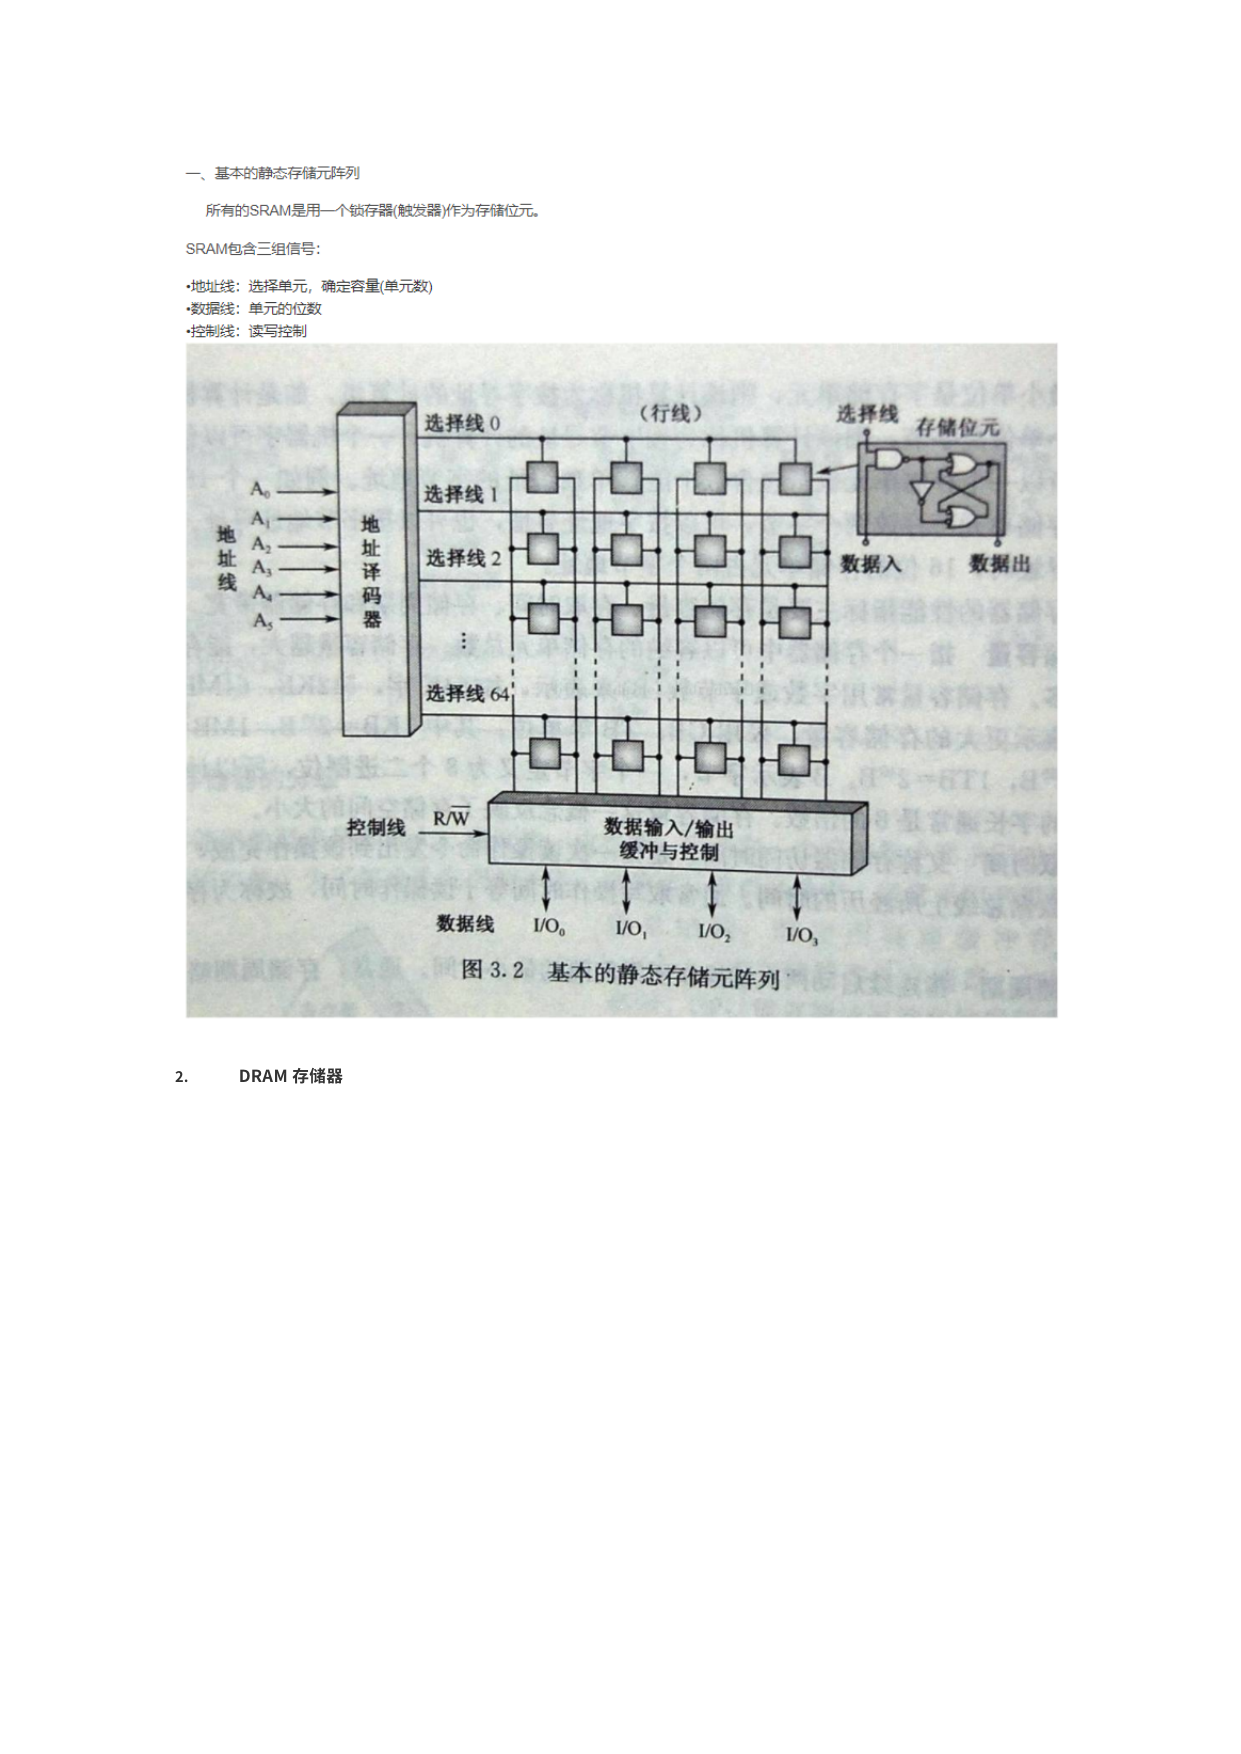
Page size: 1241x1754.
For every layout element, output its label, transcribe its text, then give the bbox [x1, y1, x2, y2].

list DRAM 存储器 [175, 1059, 1068, 1088]
picture [175, 143, 1072, 1028]
